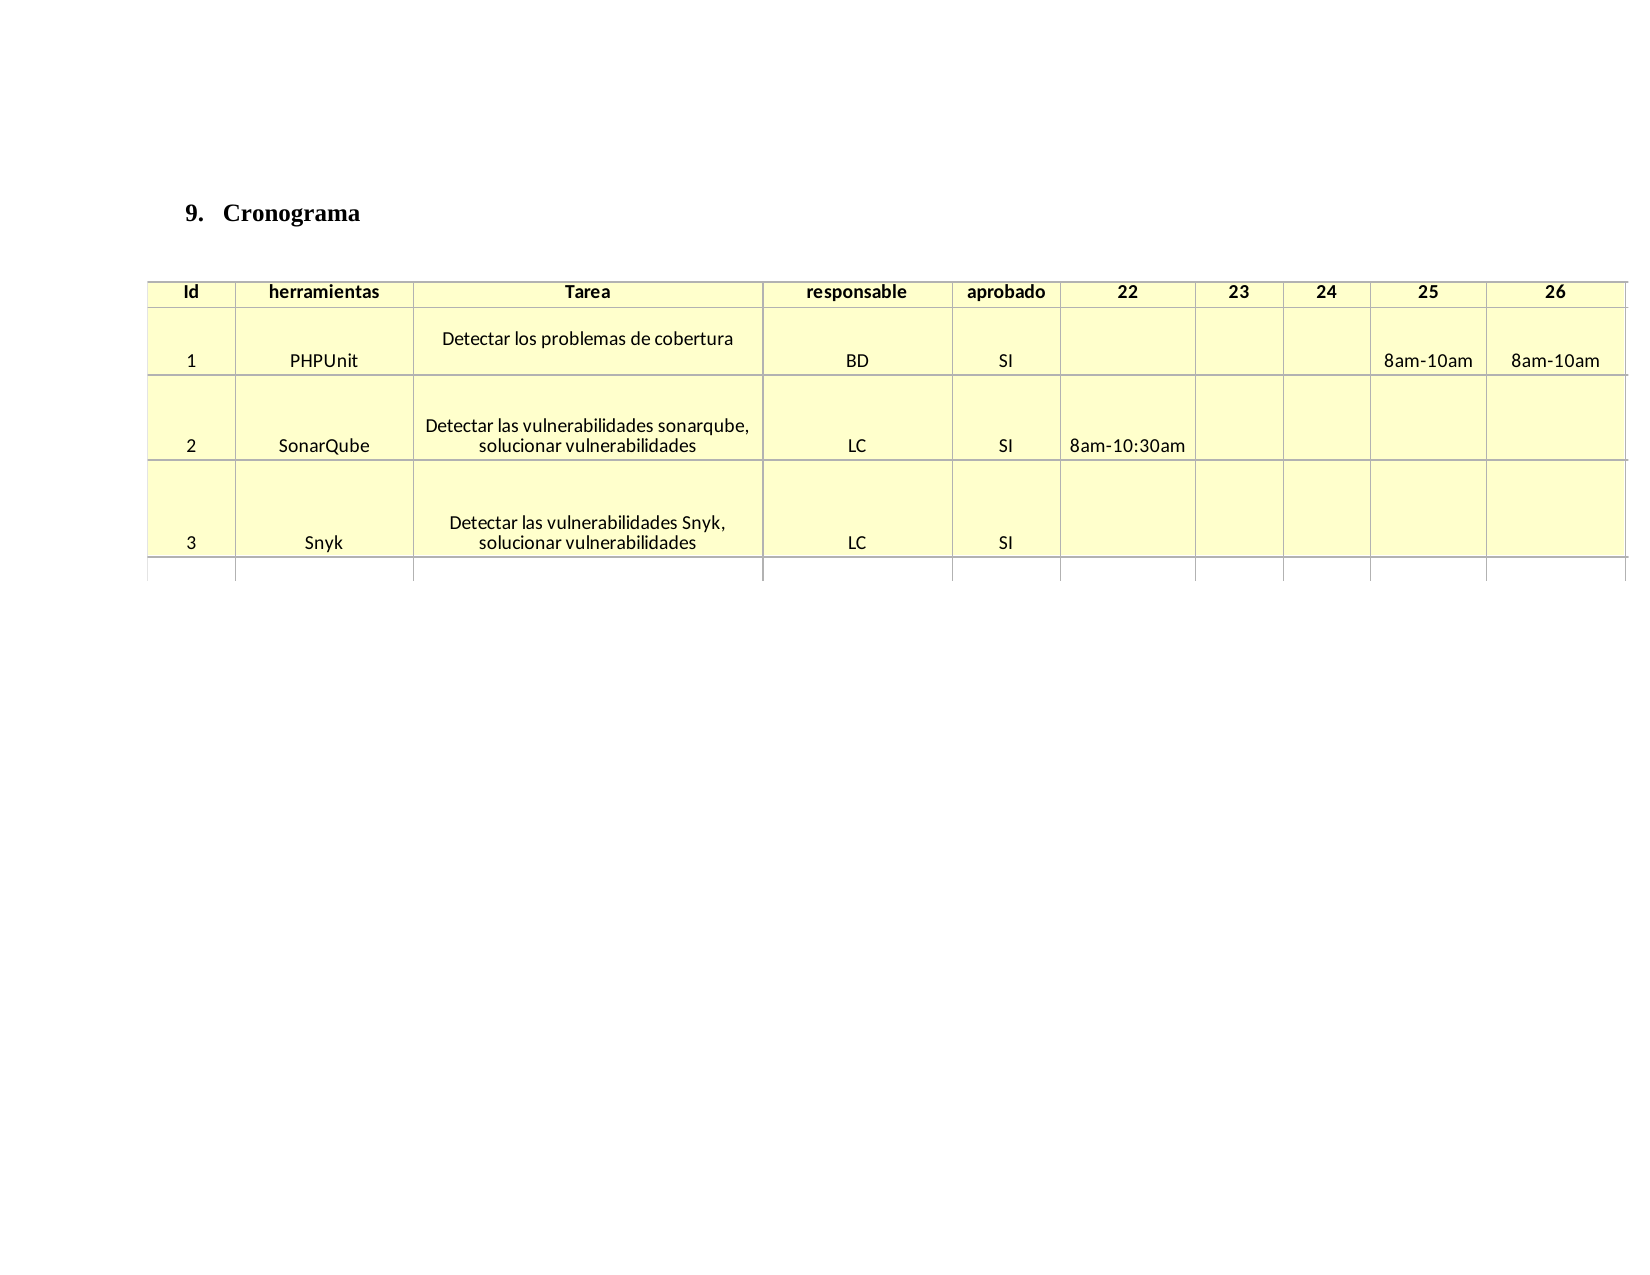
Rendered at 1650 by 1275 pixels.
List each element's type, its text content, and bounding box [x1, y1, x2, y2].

subtitle Cronograma [185, 198, 1502, 227]
